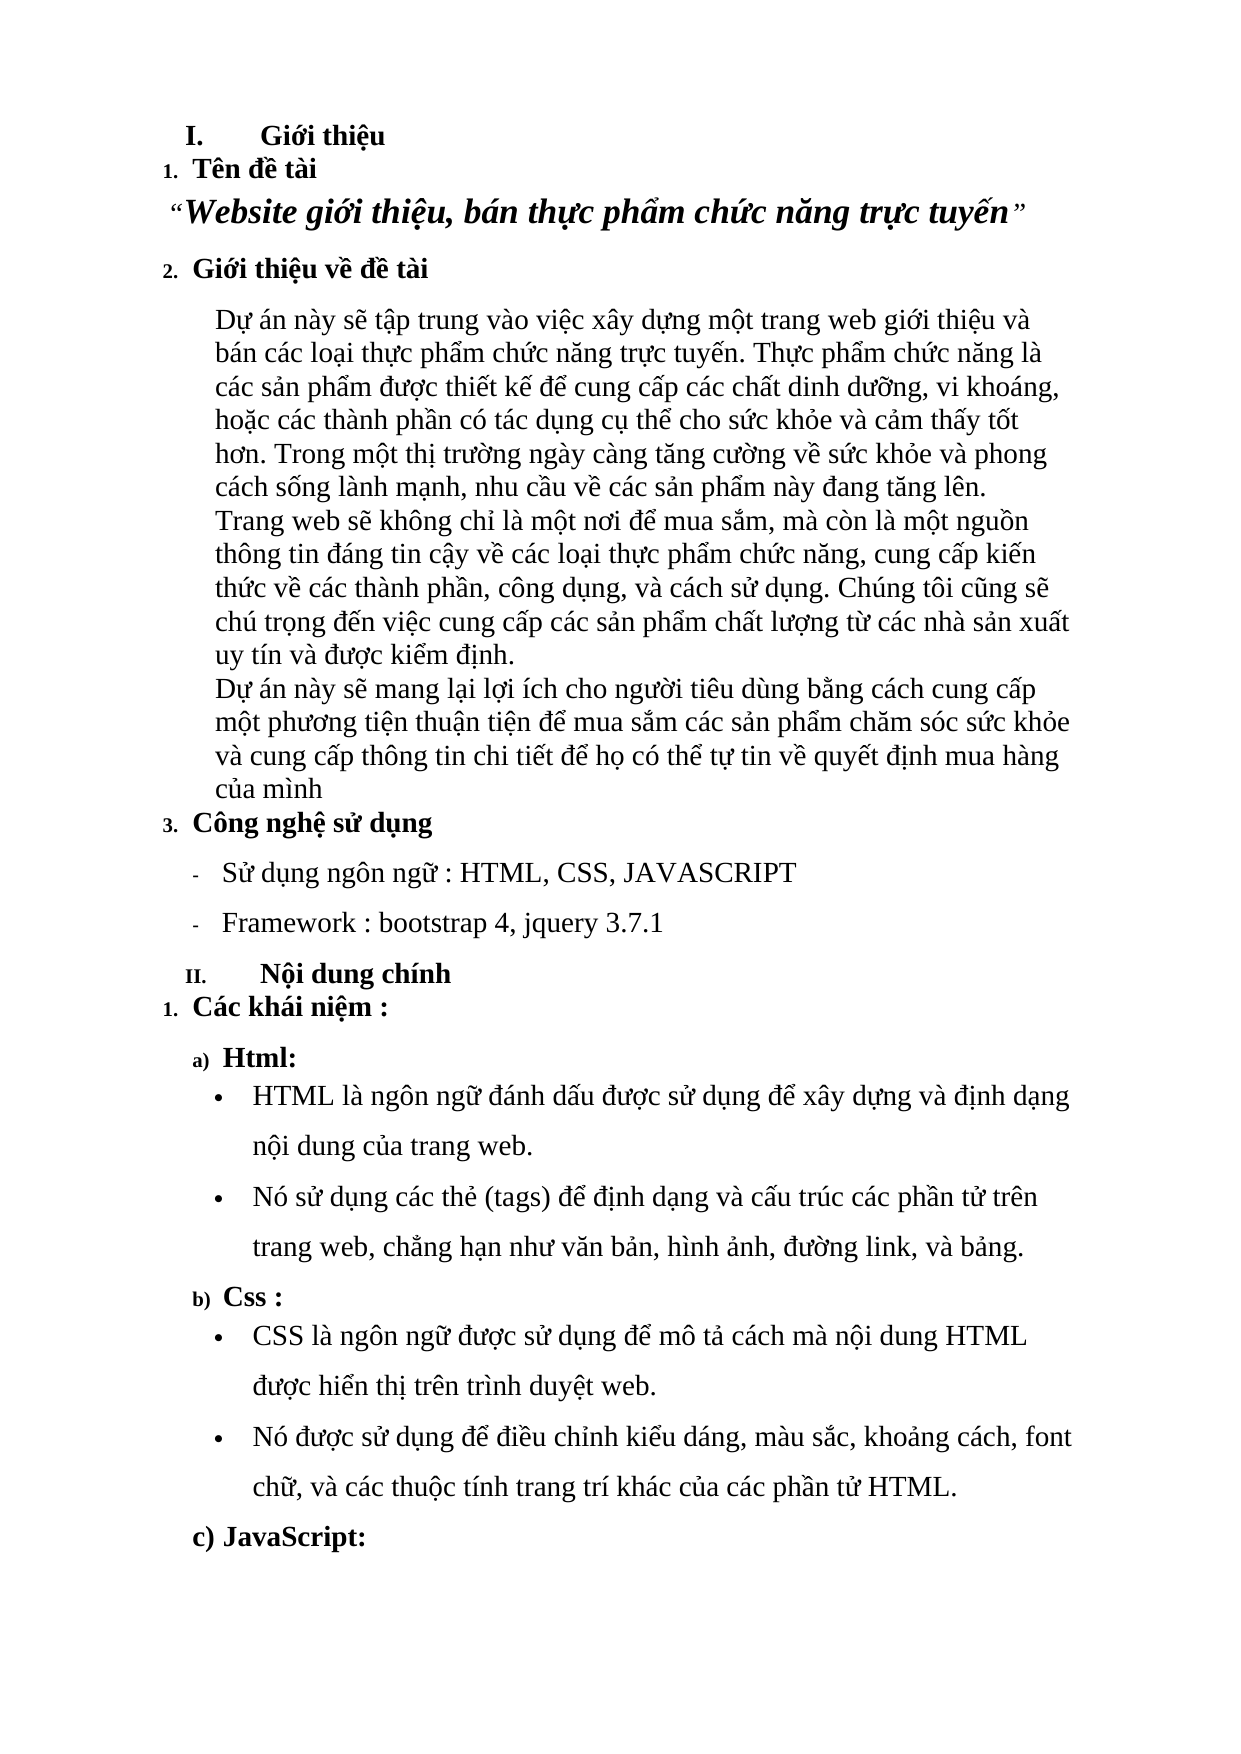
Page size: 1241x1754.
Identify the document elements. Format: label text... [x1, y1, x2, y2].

text Nội dung chính [185, 956, 1107, 989]
list Nó sử dụng các thẻ (tags) để định dạng và cấu trúc các phần tử trên trang web, chẳng hạn như văn bản, hình ảnh, đường link, và bảng. [215, 1179, 1078, 1263]
list Trang web sẽ không chỉ là một nơi để mua sắm, mà còn là một nguồn thông tin đáng tin cậy về các loại thực phẩm chức năng, cung cấp kiến ​​thức về các thành phần, công dụng, và cách sử dụng. Chúng tôi cũng sẽ chú trọng đến việc cung cấp các sản phẩm chất lượng từ các nhà sản xuất uy tín và được kiểm định. [215, 503, 1078, 671]
list Framework : bootstrap 4, jquery 3.7.1 [192, 906, 1078, 939]
list Dự án này sẽ mang lại lợi ích cho người tiêu dùng bằng cách cung cấp một phương tiện thuận tiện để mua sắm các sản phẩm chăm sóc sức khỏe và cung cấp thông tin chi tiết để họ có thể tự tin về quyết định mua hàng của mình [215, 671, 1078, 805]
list Sử dụng ngôn ngữ : HTML, CSS, JAVASCRIPT [192, 855, 1078, 889]
list HTML là ngôn ngữ đánh dấu được sử dụng để xây dựng và định dạng nội dung của trang web. [215, 1078, 1078, 1162]
list CSS là ngôn ngữ được sử dụng để mô tả cách mà nội dung HTML được hiển thị trên trình duyệt web. [215, 1318, 1078, 1402]
list “Website giới thiệu, bán thực phẩm chức năng trực tuyến” [118, 190, 1078, 231]
list Dự án này sẽ tập trung vào việc xây dựng một trang web giới thiệu và bán các loại thực phẩm chức năng trực tuyến. Thực phẩm chức năng là các sản phẩm được thiết kế để cung cấp các chất dinh dưỡng, vi khoáng, hoặc các thành phần có tác dụng cụ thể cho sức khỏe và cảm thấy tốt hơn. Trong một thị trường ngày càng tăng cường về sức khỏe và phong cách sống lành mạnh, nhu cầu về các sản phẩm này đang tăng lên. [215, 302, 1078, 503]
list Tên đề tài [162, 152, 1078, 185]
list Giới thiệu về đề tài [162, 251, 1078, 285]
text Giới thiệu [185, 118, 1107, 152]
text Html: [192, 1040, 1078, 1073]
text JavaScript: [192, 1519, 1078, 1553]
list Các khái niệm : [162, 989, 1078, 1023]
text Css : [192, 1279, 1078, 1313]
text Công nghệ sử dụng [162, 805, 1078, 838]
list Nó được sử dụng để điều chỉnh kiểu dáng, màu sắc, khoảng cách, font chữ, và các thuộc tính trang trí khác của các phần tử HTML. [215, 1419, 1078, 1502]
